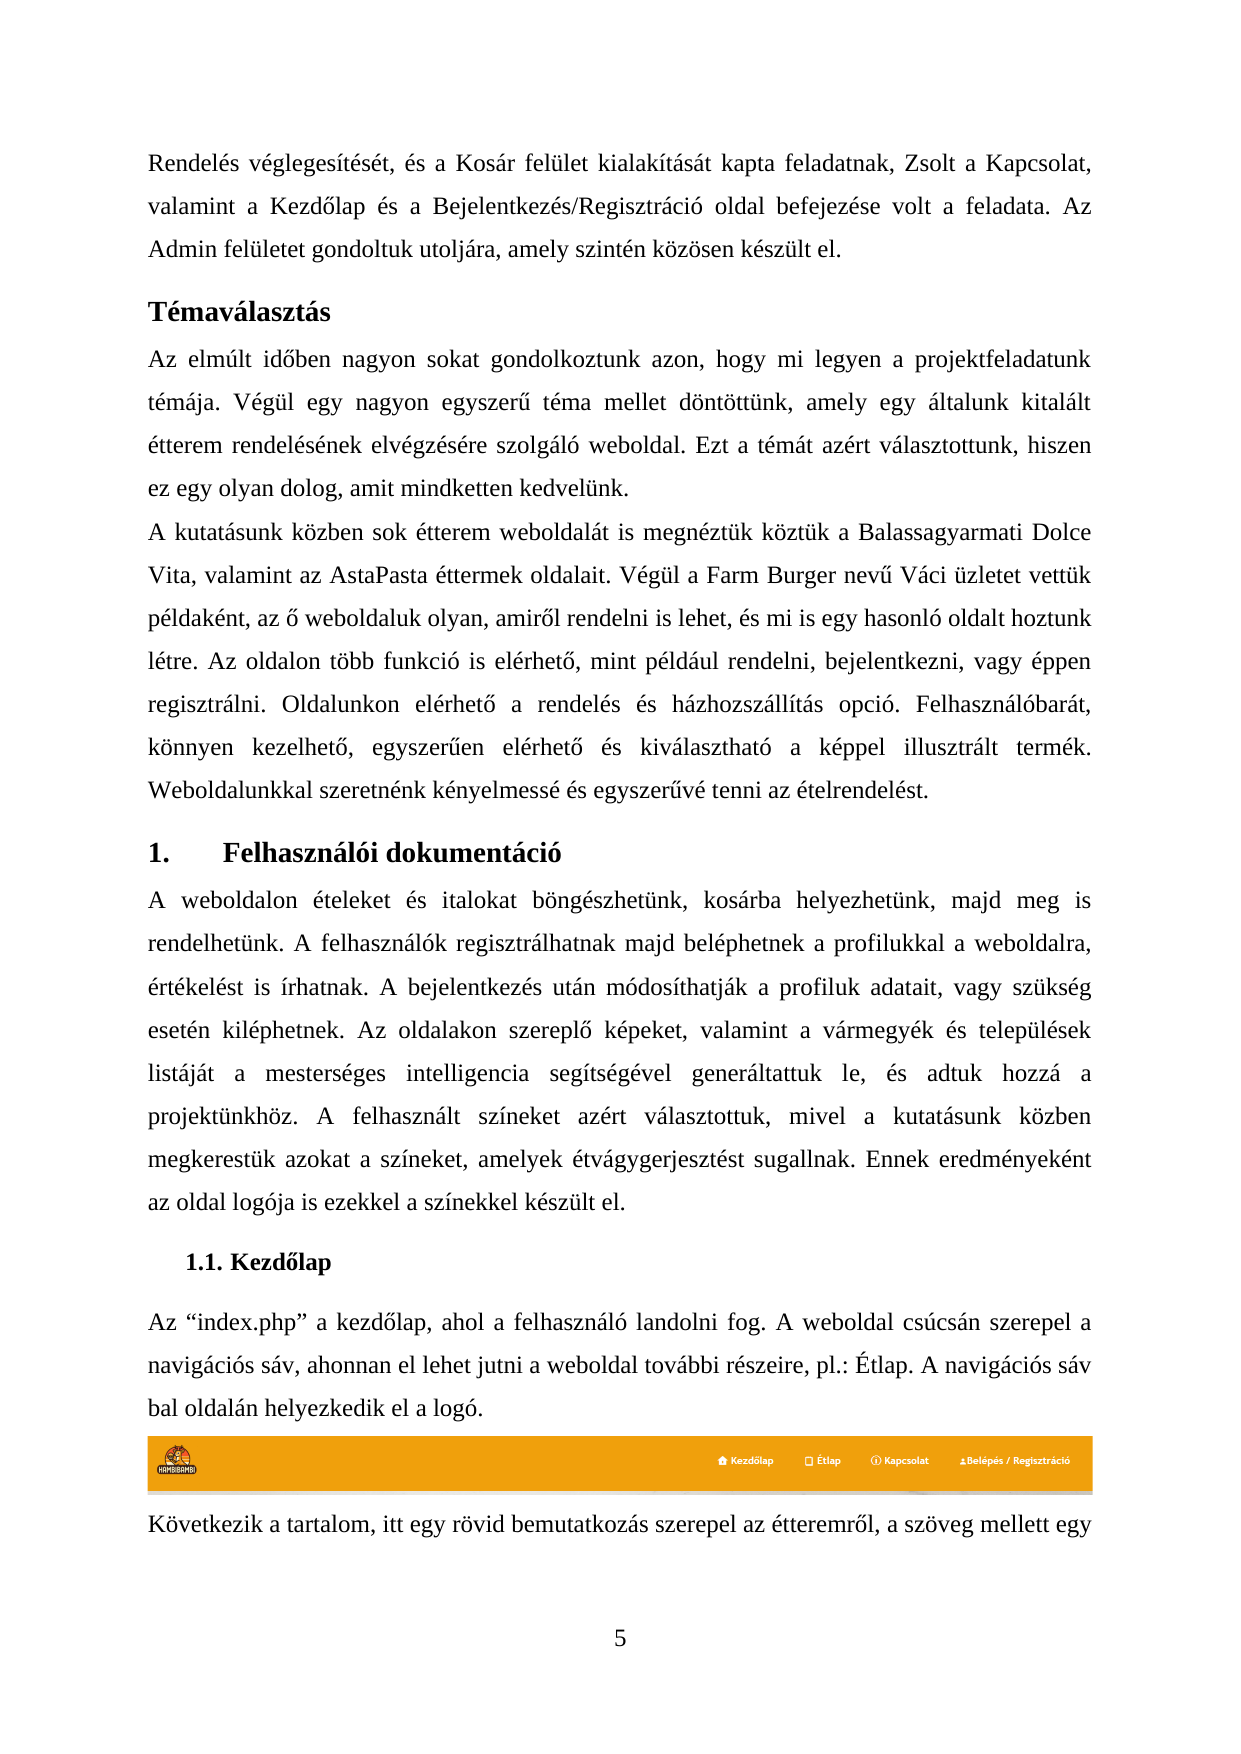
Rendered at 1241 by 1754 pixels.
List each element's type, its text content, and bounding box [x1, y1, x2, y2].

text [148, 1495, 1092, 1538]
picture [147, 1436, 1093, 1495]
text A weboldalon ételeket és italokat böngészhetünk, kosárba helyezhetünk, majd meg is rendelhetünk. A felhasználók regisztrálhatnak majd beléphetnek a profilukkal a weboldalra, értékelést is írhatnak. A bejelentkezés után módosíthatják a profiluk adatait, vagy szükség esetén kiléphetnek. Az oldalakon szereplő képeket, valamint a vármegyék és települések listáját a mesterséges intelligencia segítségével generáltattuk le, és adtuk hozzá a projektünkhöz. A felhasznált színeket azért választottuk, mivel a kutatásunk közben megkerestük azokat a színeket, amelyek étvágygerjesztést sugallnak. Ennek eredményeként az oldal logója is ezekkel a színekkel készült el. [148, 885, 1092, 1216]
subtitle Témaválasztás [148, 294, 1092, 327]
subtitle Felhasználói dokumentáció [148, 835, 1092, 869]
text Az elmúlt időben nagyon sokat gondolkoztunk azon, hogy mi legyen a projektfeladatunk témája. Végül egy nagyon egyszerű téma mellet döntöttünk, amely egy általunk kitalált étterem rendelésének elvégzésére szolgáló weboldal. Ezt a témát azért választottunk, hiszen ez egy olyan dolog, amit mindketten kedvelünk. [148, 344, 1092, 502]
text A kutatásunk közben sok étterem weboldalát is megnéztük köztük a Balassagyarmati Dolce Vita, valamint az AstaPasta éttermek oldalait. Végül a Farm Burger nevű Váci üzletet vettük példaként, az ő weboldaluk olyan, amiről rendelni is lehet, és mi is egy hasonló oldalt hoztunk létre. Az oldalon több funkció is elérhető, mint például rendelni, bejelentkezni, vagy éppen regisztrálni. Oldalunkon elérhető a rendelés és házhozszállítás opció. Felhasználóbarát, könnyen kezelhető, egyszerűen elérhető és kiválasztható a képpel illusztrált termék. Weboldalunkkal szeretnénk kényelmessé és egyszerűvé tenni az ételrendelést. [148, 517, 1092, 804]
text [148, 148, 1092, 263]
text Az “index.php” a kezdőlap, ahol a felhasználó landolni fog. A weboldal csúcsán szerepel a navigációs sáv, ahonnan el lehet jutni a weboldal további részeire, pl.: Étlap. A navigációs sáv bal oldalán helyezkedik el a logó. [148, 1307, 1092, 1422]
subtitle Kezdőlap [185, 1247, 1092, 1276]
